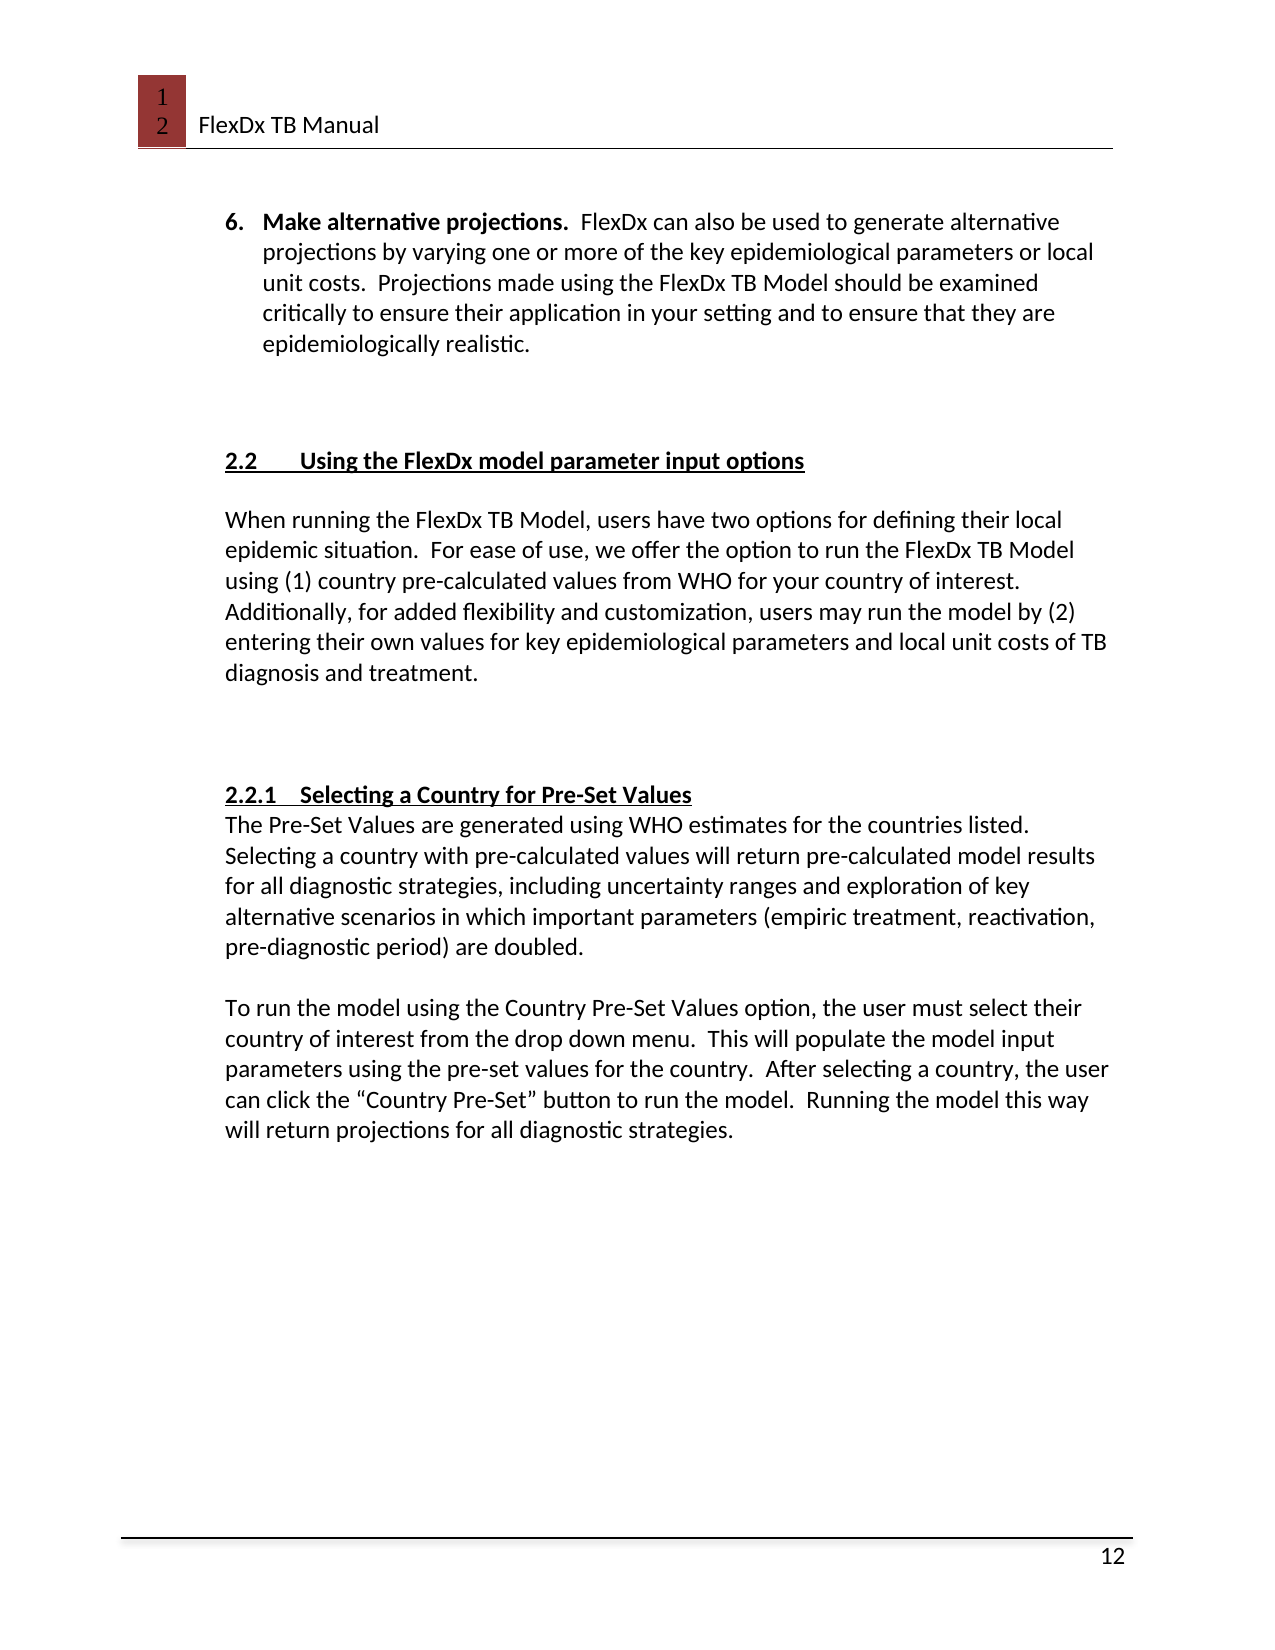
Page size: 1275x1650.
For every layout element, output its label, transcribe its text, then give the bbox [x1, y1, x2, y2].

text 2.2.1 Selecting a Country for Pre-Set Values [225, 779, 1125, 809]
text When running the FlexDx TB Model, users have two options for defining their local epidemic situation. For ease of use, we offer the option to run the FlexDx TB Model using (1) country pre-calculated values from WHO for your country of interest. Additionally, for added flexibility and customization, users may run the model by (2) entering their own values for key epidemiological parameters and local unit costs of TB diagnosis and treatment. [225, 504, 1125, 687]
subtitle 2.2 Using the FlexDx model parameter input options [150, 445, 1125, 475]
text The Pre-Set Values are generated using WHO estimates for the countries listed. Selecting a country with pre-calculated values will return pre-calculated model results for all diagnostic strategies, including uncertainty ranges and exploration of key alternative scenarios in which important parameters (empiric treatment, reactivation, pre-diagnostic period) are doubled. [225, 809, 1125, 962]
list Make alternative projections. FlexDx can also be used to generate alternative projections by varying one or more of the key epidemiological parameters or local unit costs. Projections made using the FlexDx TB Model should be examined critically to ensure their application in your setting and to ensure that they are epidemiologically realistic. [225, 206, 1125, 359]
text To run the model using the Country Pre-Set Values option, the user must select their country of interest from the drop down menu. This will populate the model input parameters using the pre-set values for the country. After selecting a country, the user can click the “Country Pre-Set” button to run the model. Running the model this way will return projections for all diagnostic strategies. [225, 992, 1125, 1145]
